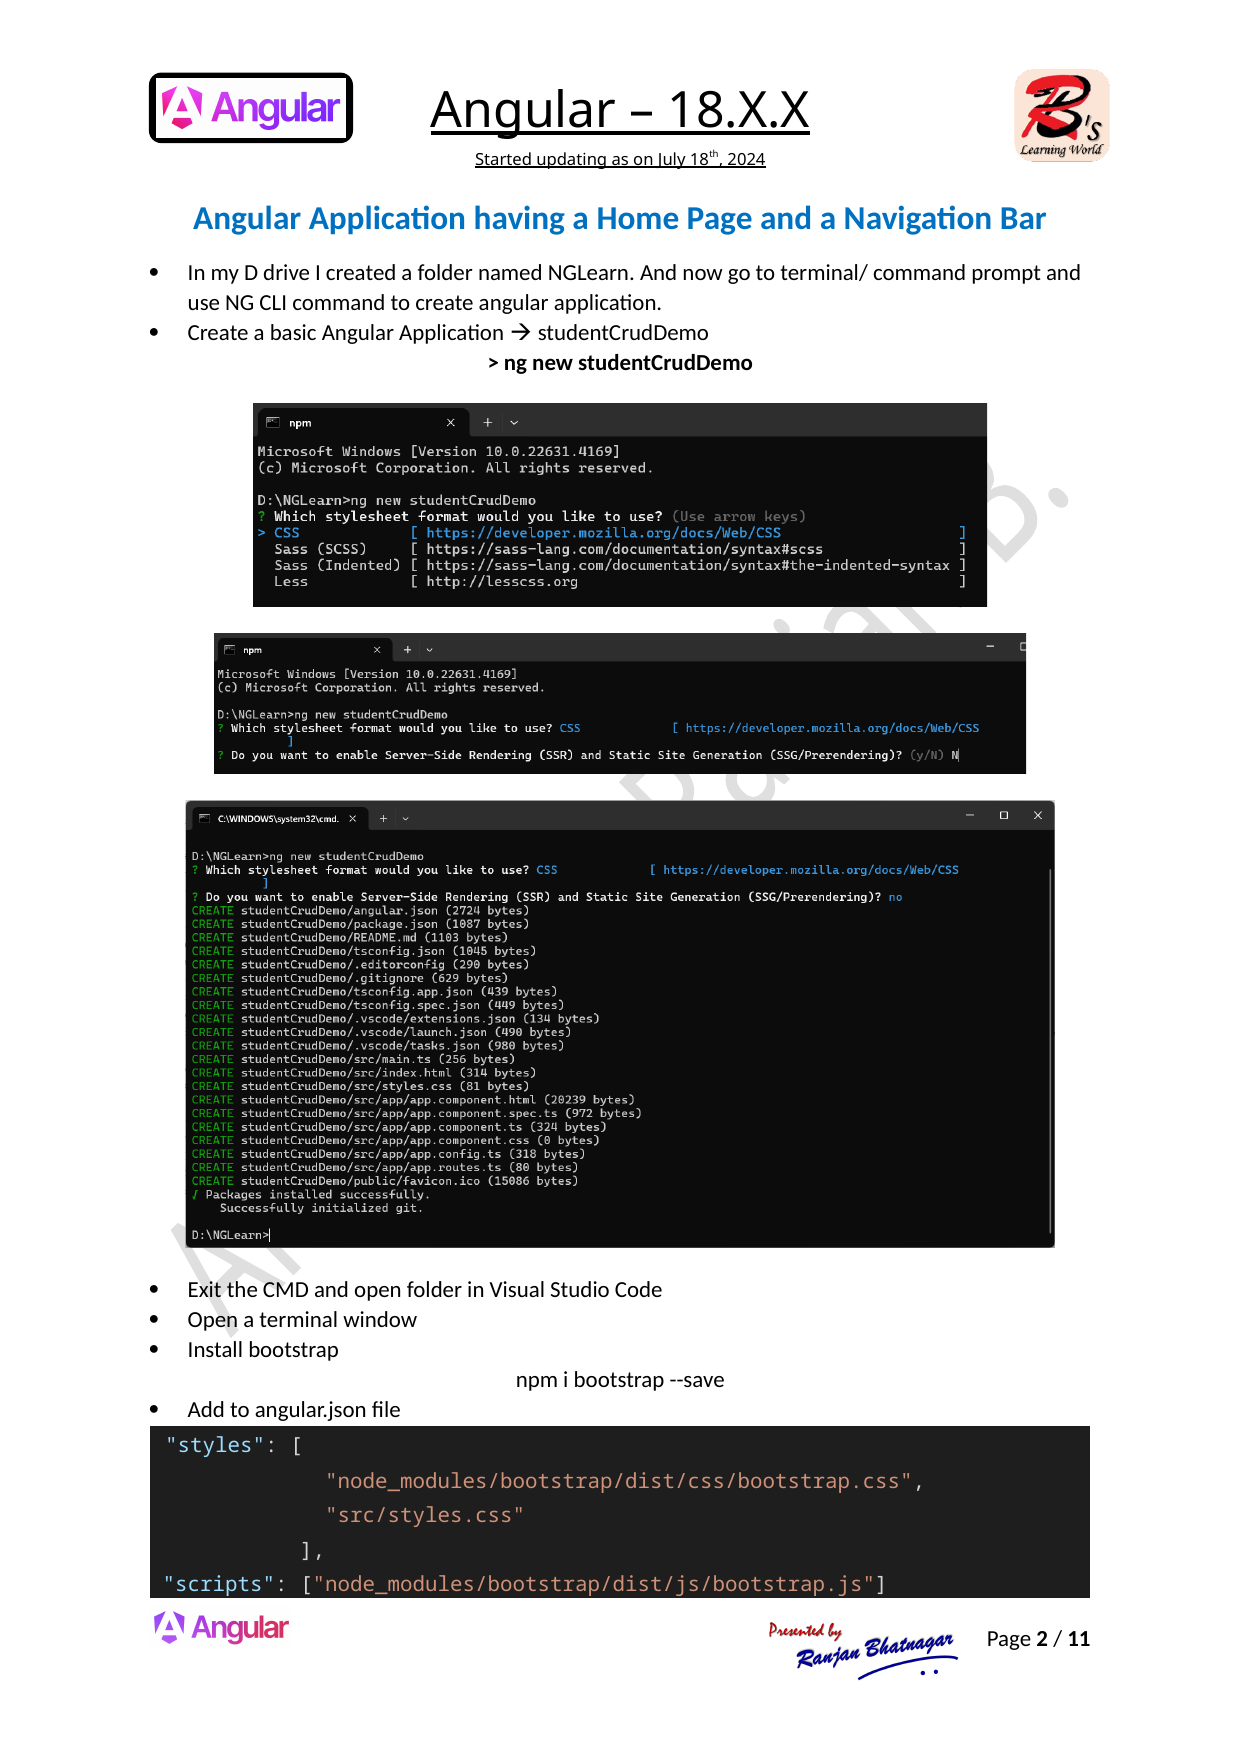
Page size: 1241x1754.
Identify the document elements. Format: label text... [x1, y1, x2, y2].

text "node_modules/bootstrap/dist/css/bootstrap.css", [150, 1460, 1090, 1494]
picture [156, 78, 346, 138]
list Open a terminal window [150, 1305, 1090, 1333]
picture [1013, 69, 1110, 162]
text "styles": [ [150, 1426, 1090, 1460]
text "scripts": ["node_modules/bootstrap/dist/js/bootstrap.js"] [150, 1563, 1090, 1598]
picture [150, 1604, 294, 1647]
text Angular Application having a Home Page and a Navigation Bar [150, 197, 1090, 238]
list Create a basic Angular Application studentCrudDemo [150, 318, 1090, 346]
text ], [150, 1529, 1090, 1563]
picture [253, 403, 988, 607]
list In my D drive I created a folder named NGLearn. And now go to terminal/ command prompt and use NG CLI command to create angular application. [150, 258, 1090, 316]
list Exit the CMD and open folder in Visual Studio Code [150, 1275, 1090, 1303]
text "src/styles.css" [150, 1494, 1090, 1529]
list Add to angular.json file [150, 1396, 1090, 1424]
picture [214, 633, 1027, 774]
text > ng new studentCrudDemo [150, 348, 1090, 376]
picture [185, 800, 1055, 1248]
text npm i bootstrap --save [150, 1365, 1090, 1393]
picture [757, 1609, 974, 1694]
list Install bootstrap [150, 1335, 1090, 1363]
